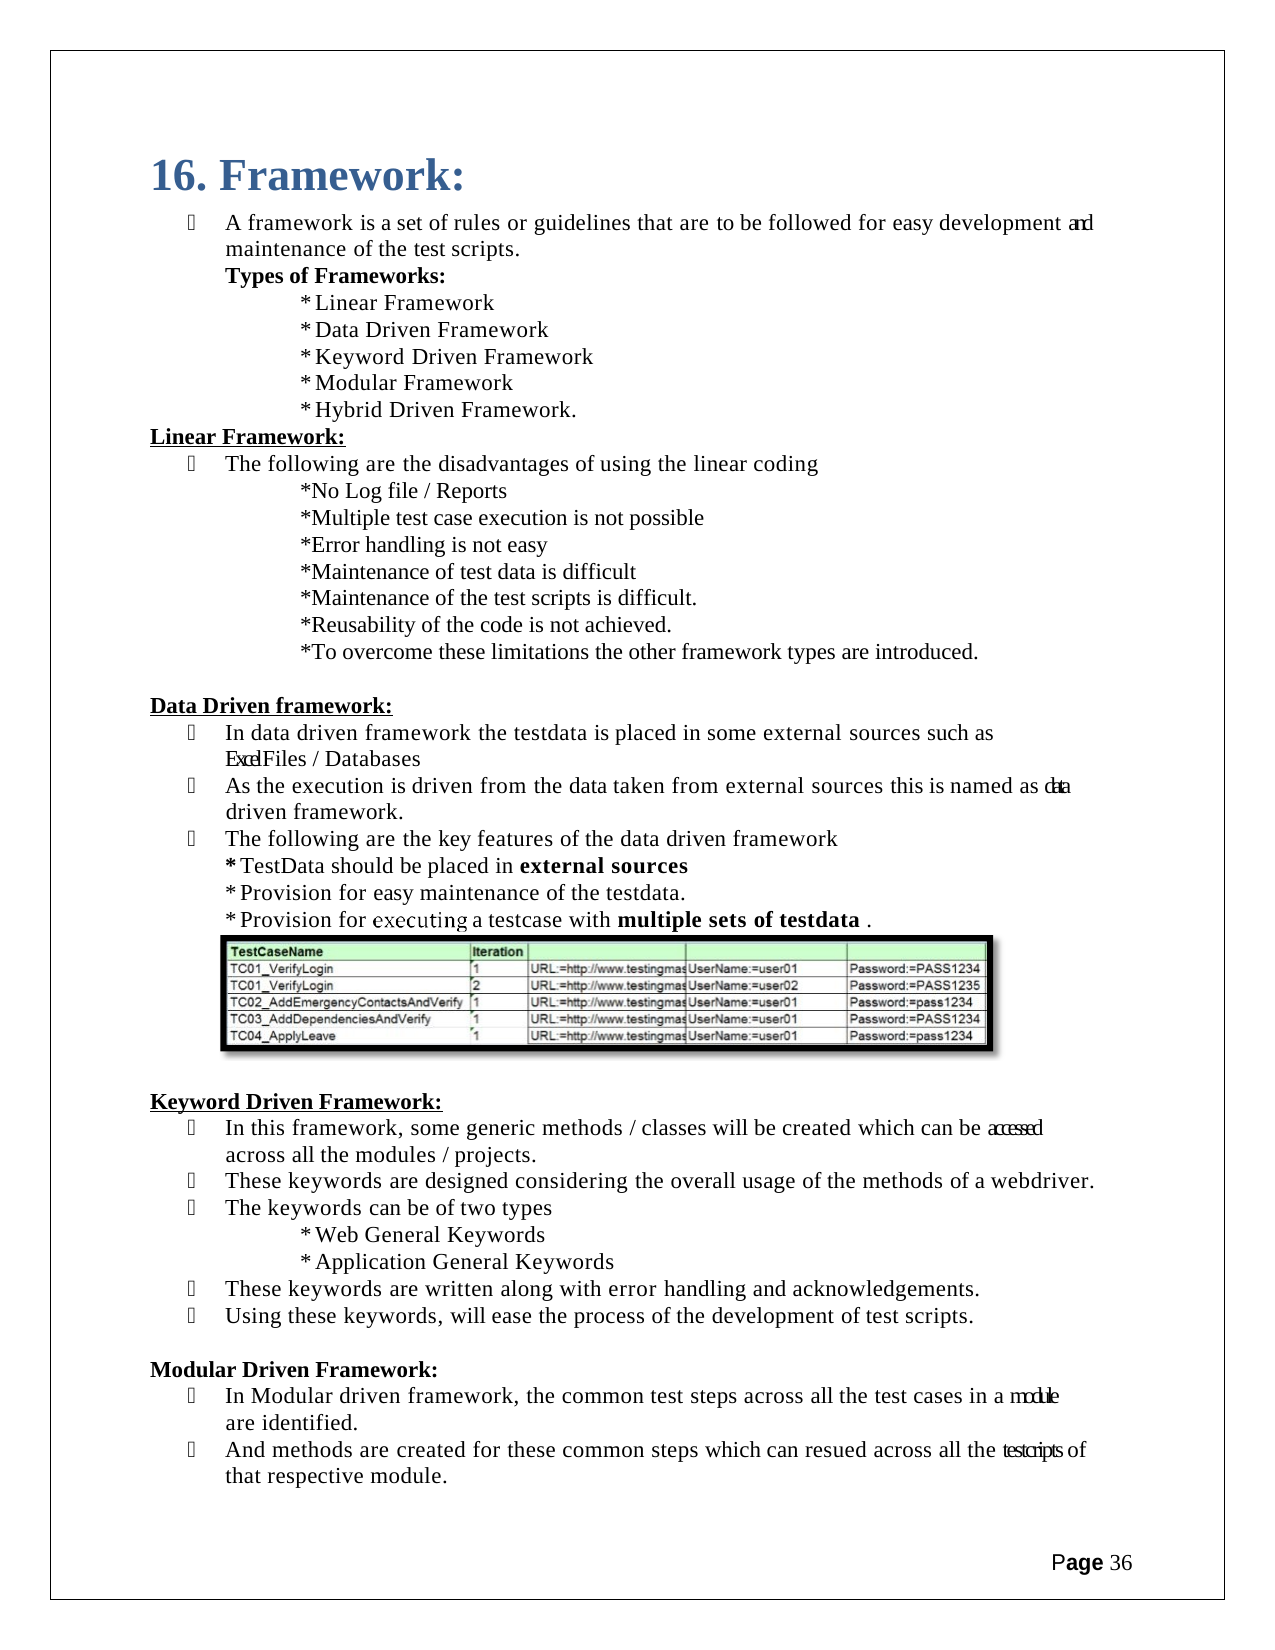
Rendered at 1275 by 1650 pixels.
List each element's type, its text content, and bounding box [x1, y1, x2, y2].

list Hybrid Driven Framework. [300, 396, 1223, 423]
picture [219, 933, 1006, 1061]
list TestData should be placed in external sources [225, 852, 1223, 879]
subtitle Framework: [150, 148, 1223, 200]
list These keywords are designed considering the overall usage of the methods of a webdriver. [187, 1168, 1223, 1194]
list In data driven framework the testdata is placed in some external sources such as ExcelFiles / Databases [187, 719, 1056, 772]
list The following are the disadvantages of using the linear coding [187, 450, 1223, 477]
list In Modular driven framework, the common test steps across all the test cases in a module are identified. [187, 1383, 1082, 1436]
text *Maintenance of test data is difficult [300, 558, 1223, 584]
list A framework is a set of rules or guidelines that are to be followed for easy development and maintenance of the test scripts. [187, 209, 1104, 262]
list Web General Keywords [300, 1221, 1223, 1248]
text Data Driven framework: [150, 692, 1223, 718]
list In this framework, some generic methods / classes will be created which can be accessed across all the modules / projects. [187, 1114, 1067, 1167]
text Linear Framework: [150, 423, 1223, 449]
list Data Driven Framework [300, 316, 1223, 342]
text Keyword Driven Framework: [150, 1088, 1223, 1114]
text *No Log file / Reports [300, 477, 1223, 503]
list Keyword Driven Framework [300, 343, 1223, 369]
list And methods are created for these common steps which can resued across all the testcripts of that respective module. [187, 1436, 1095, 1489]
list Application General Keywords [300, 1248, 1223, 1274]
text *To overcome these limitations the other framework types are introduced. [300, 638, 1223, 664]
list These keywords are written along with error handling and acknowledgements. [187, 1275, 1223, 1301]
list The following are the key features of the data driven framework [187, 825, 1223, 851]
list Linear Framework [300, 289, 1223, 315]
list Modular Framework [300, 369, 1223, 396]
text *Error handling is not easy [300, 531, 1223, 557]
text Modular Driven Framework: [150, 1356, 1223, 1382]
list As the execution is driven from the data taken from external sources this is named as data driven framework. [187, 772, 1089, 825]
list The keywords can be of two types [187, 1194, 1223, 1221]
text *Multiple test case execution is not possible [300, 504, 1223, 530]
list Provision for a testcase with multiple sets of testdata . [225, 906, 1223, 932]
list Provision for easy maintenance of the testdata. [225, 879, 1223, 905]
text *Maintenance of the test scripts is difficult. [300, 584, 1223, 611]
list Using these keywords, will ease the process of the development of test scripts. [187, 1302, 1223, 1328]
text *Reusability of the code is not achieved. [300, 611, 1223, 638]
text Types of Frameworks: [225, 262, 1223, 288]
